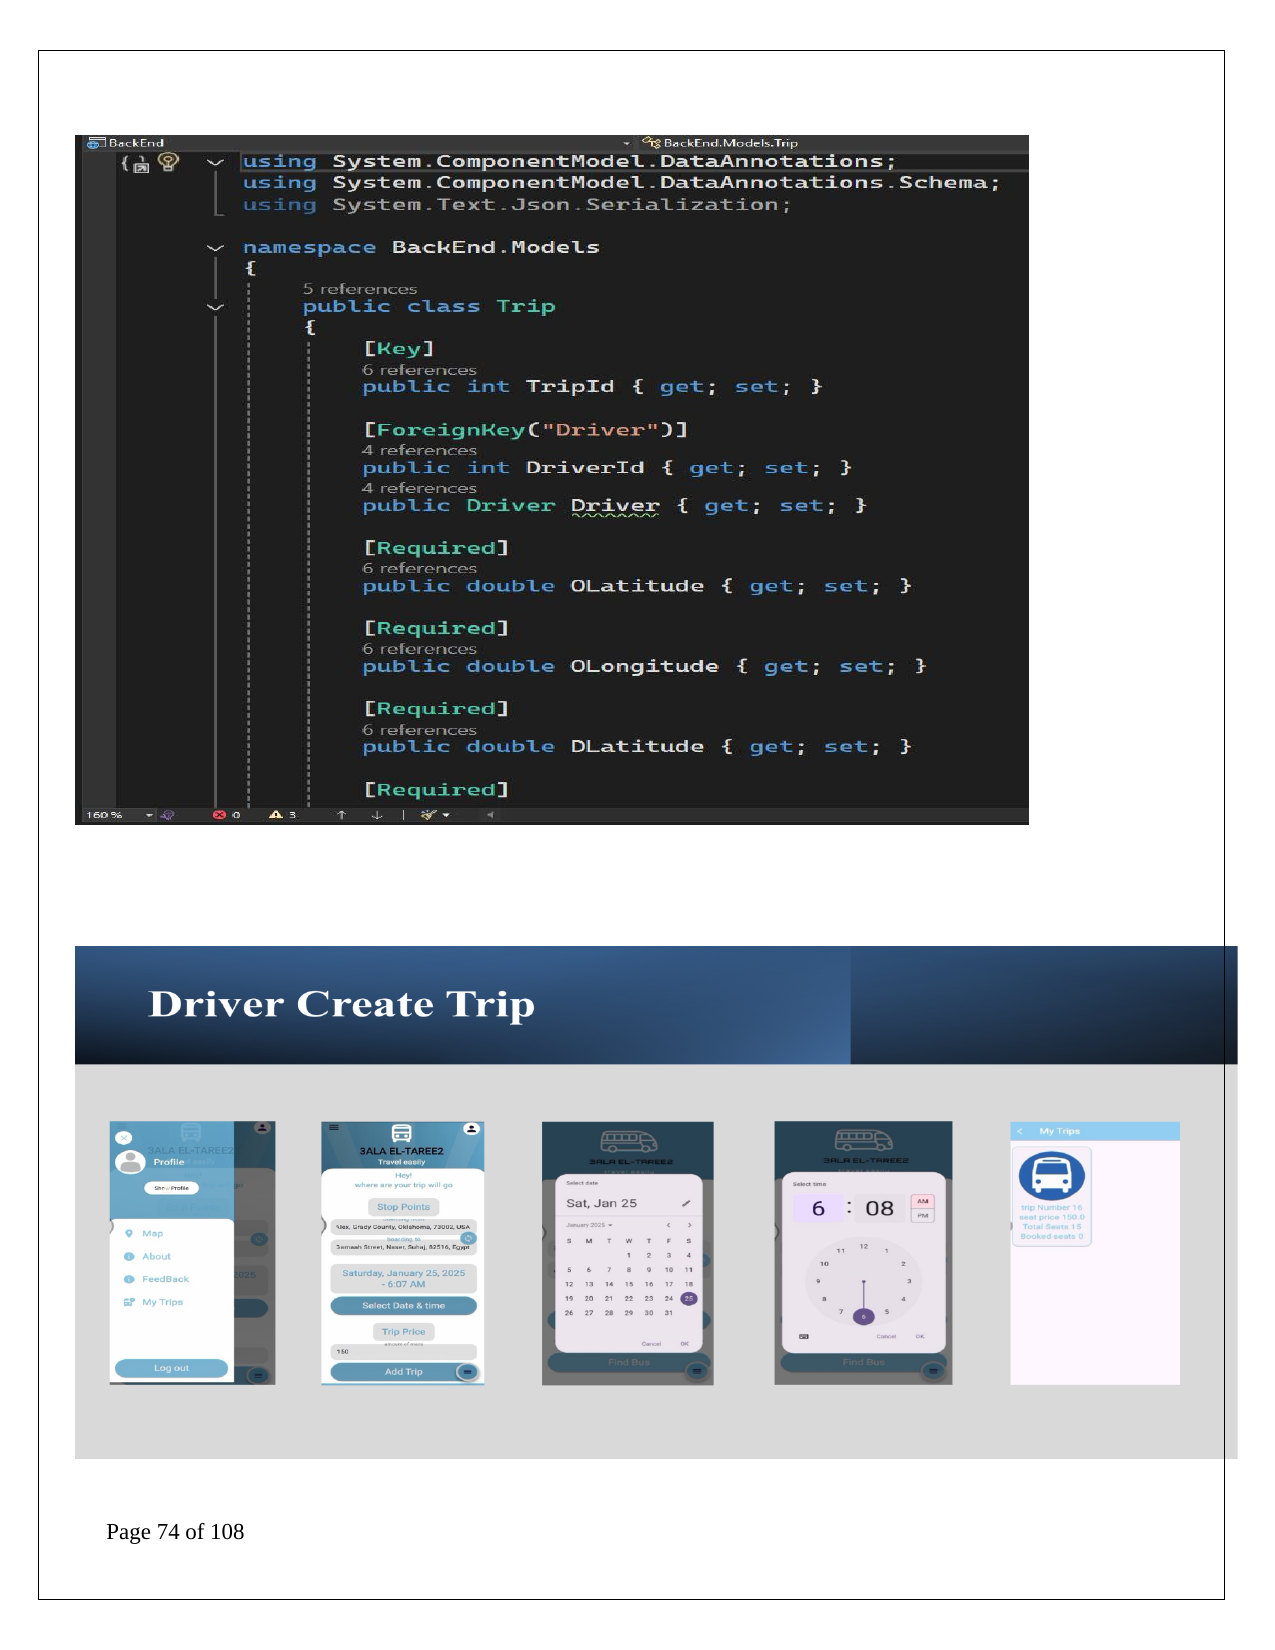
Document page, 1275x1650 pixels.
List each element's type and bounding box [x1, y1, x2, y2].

picture [75, 946, 1224, 1459]
picture [75, 135, 1029, 825]
picture [1225, 946, 1238, 1459]
